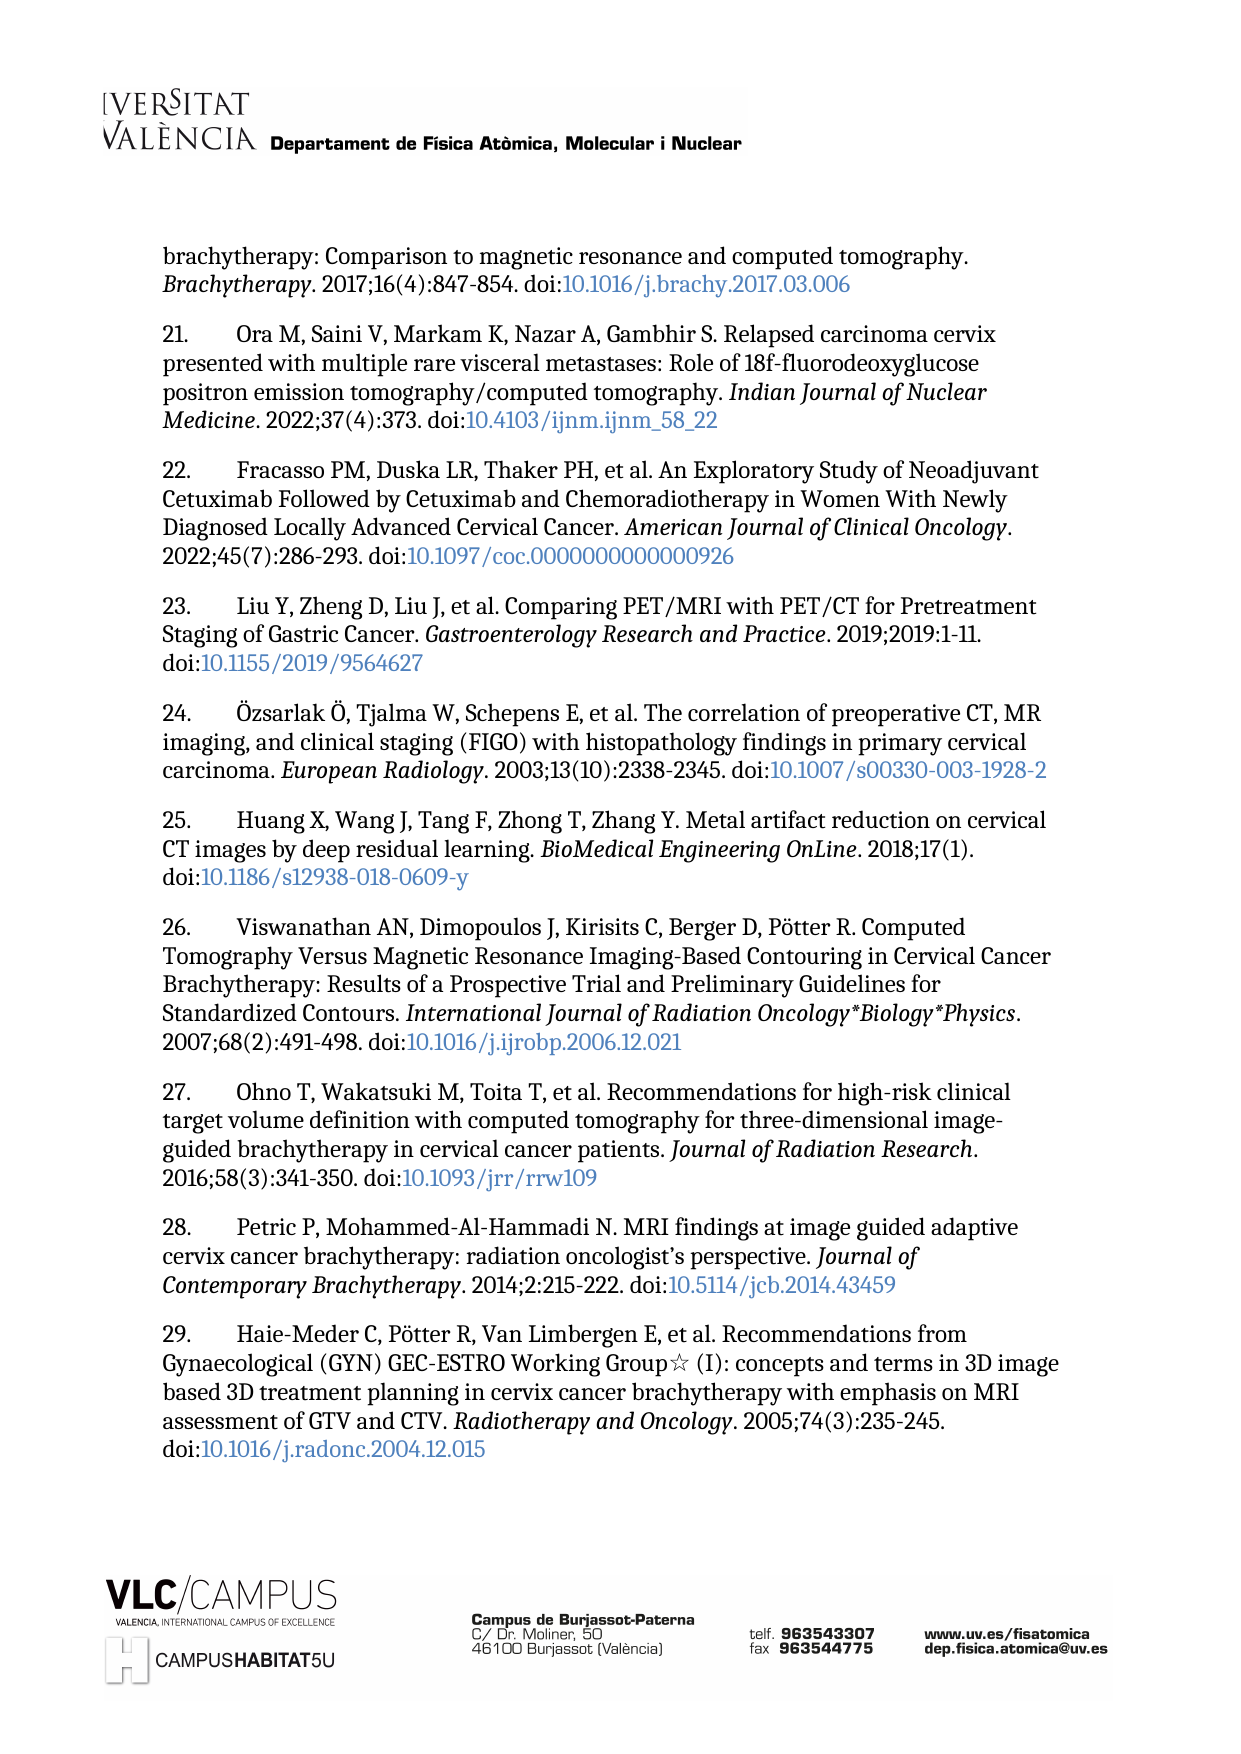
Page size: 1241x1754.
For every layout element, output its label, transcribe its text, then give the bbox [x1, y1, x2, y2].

text 28. Petric P, Mohammed-Al-Hammadi N. MRI findings at image guided adaptive cervix cancer brachytherapy: radiation oncologist’s perspective. Journal of Contemporary Brachytherapy. 2014;2:215-222. doi:10.5114/jcb.2014.43459 [162, 1213, 1063, 1299]
picture [103, 1575, 1113, 1701]
text 26. Viswanathan AN, Dimopoulos J, Kirisits C, Berger D, Pötter R. Computed Tomography Versus Magnetic Resonance Imaging-Based Contouring in Cervical Cancer Brachytherapy: Results of a Prospective Trial and Preliminary Guidelines for Standardized Contours. International Journal of Radiation Oncology*Biology*Physics. 2007;68(2):491-498. doi:10.1016/j.ijrobp.2006.12.021 [162, 913, 1063, 1057]
text 22. Fracasso PM, Duska LR, Thaker PH, et al. An Exploratory Study of Neoadjuvant Cetuximab Followed by Cetuximab and Chemoradiotherapy in Women With Newly Diagnosed Locally Advanced Cervical Cancer. American Journal of Clinical Oncology. 2022;45(7):286-293. doi:10.1097/coc.0000000000000926 [162, 456, 1063, 571]
text 24. Özsarlak Ö, Tjalma W, Schepens E, et al. The correlation of preoperative CT, MR imaging, and clinical staging (FIGO) with histopathology findings in primary cervical carcinoma. European Radiology. 2003;13(10):2338-2345. doi:10.1007/s00330-003-1928-2 [162, 699, 1063, 785]
text 23. Liu Y, Zheng D, Liu J, et al. Comparing PET/MRI with PET/CT for Pretreatment Staging of Gastric Cancer. Gastroenterology Research and Practice. 2019;2019:1-11. doi:10.1155/2019/9564627 [162, 592, 1063, 678]
text 25. Huang X, Wang J, Tang F, Zhong T, Zhang Y. Metal artifact reduction on cervical CT images by deep residual learning. BioMedical Engineering OnLine. 2018;17(1). doi:10.1186/s12938-018-0609-y [162, 806, 1063, 892]
text 21. Ora M, Saini V, Markam K, Nazar A, Gambhir S. Relapsed carcinoma cervix presented with multiple rare visceral metastases: Role of 18f-fluorodeoxyglucose positron emission tomography/computed tomography. Indian Journal of Nuclear Medicine. 2022;37(4):373. doi:10.4103/ijnm.ijnm_58_22 [162, 320, 1063, 435]
text 29. Haie-Meder C, Pötter R, Van Limbergen E, et al. Recommendations from Gynaecological (GYN) GEC-ESTRO Working Group☆ (I): concepts and terms in 3D image based 3D treatment planning in cervix cancer brachytherapy with emphasis on MRI assessment of GTV and CTV. Radiotherapy and Oncology. 2005;74(3):235-245. doi:10.1016/j.radonc.2004.12.015 [162, 1320, 1063, 1464]
text 27. Ohno T, Wakatsuki M, Toita T, et al. Recommendations for high-risk clinical target volume definition with computed tomography for three-dimensional image-guided brachytherapy in cervical cancer patients. Journal of Radiation Research. 2016;58(3):341-350. doi:10.1093/jrr/rrw109 [162, 1077, 1063, 1192]
picture [103, 87, 748, 156]
